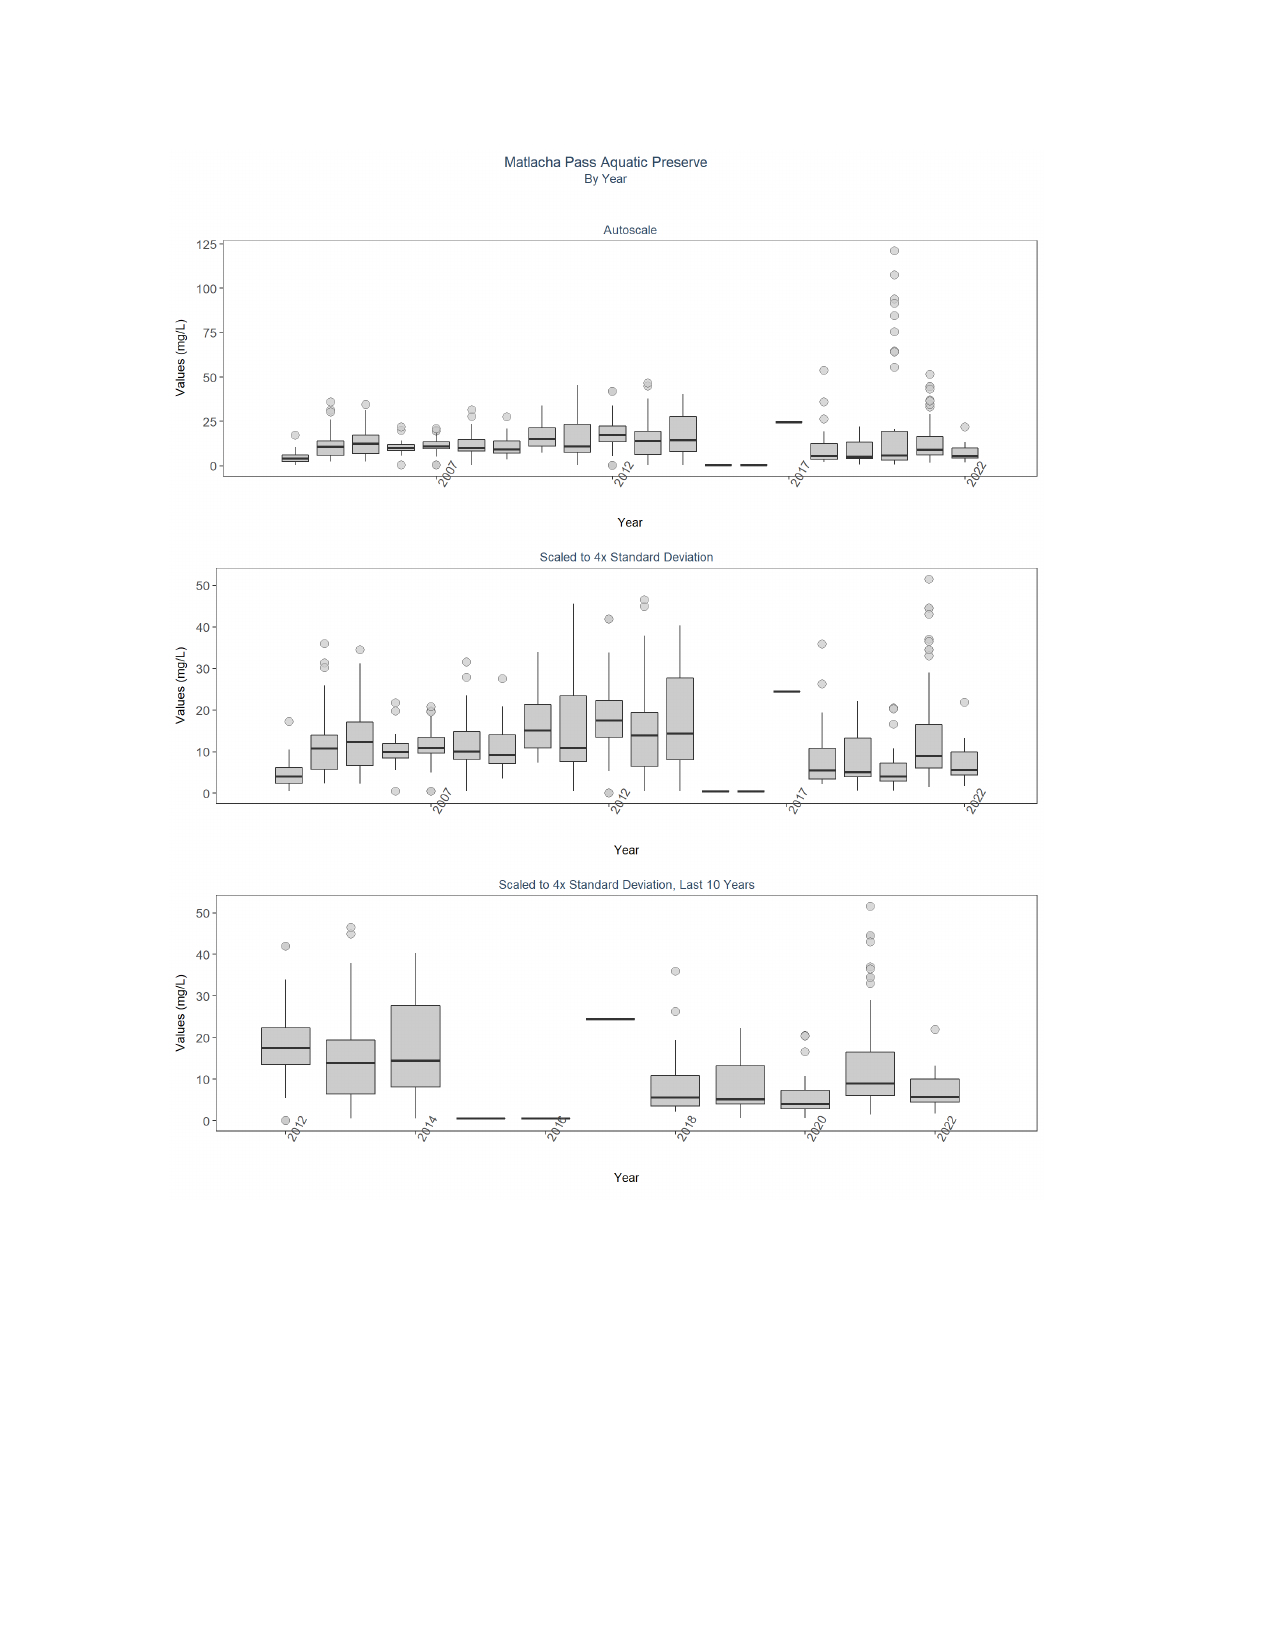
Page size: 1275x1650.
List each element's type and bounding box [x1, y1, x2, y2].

picture [168, 150, 1044, 1200]
